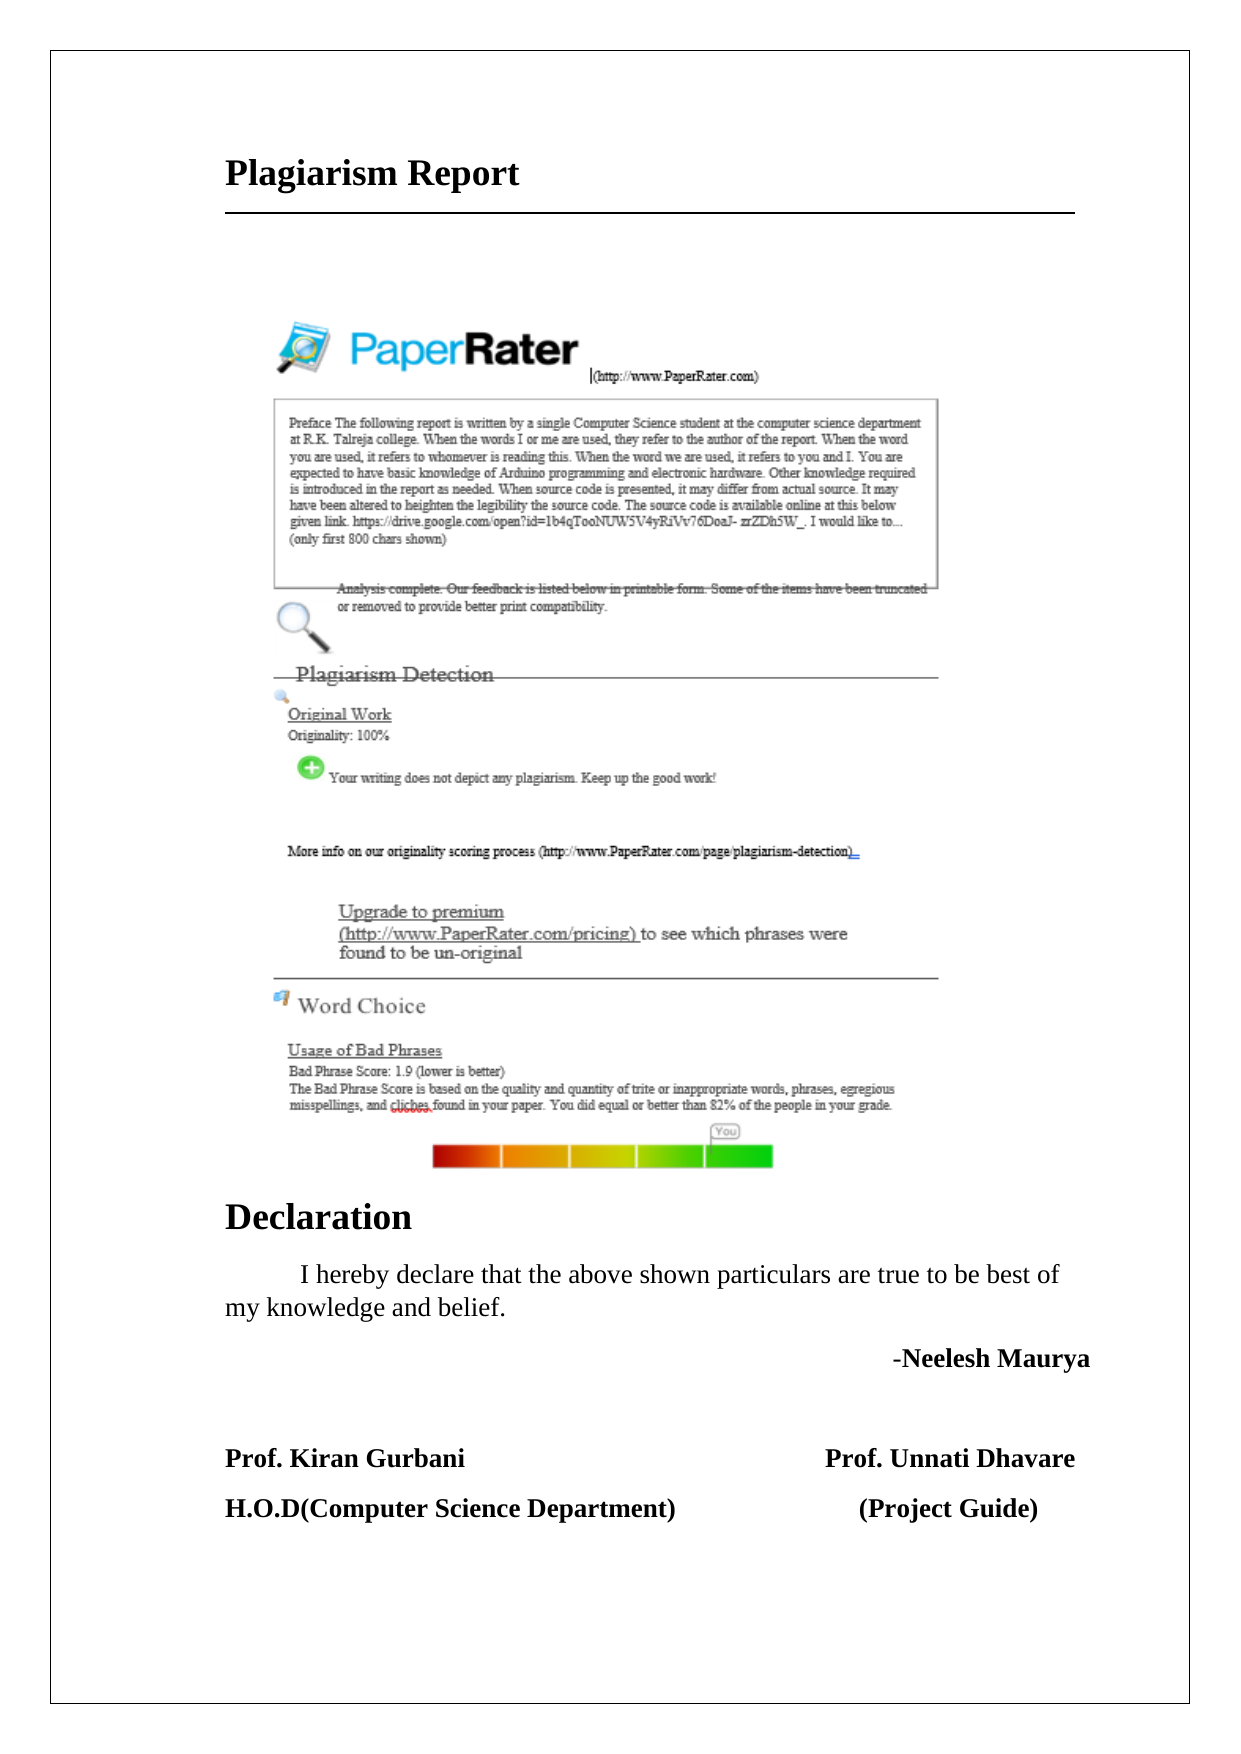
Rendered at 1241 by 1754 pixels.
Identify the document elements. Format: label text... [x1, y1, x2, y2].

picture [225, 321, 1005, 1175]
text -Neelesh Maurya [225, 1342, 1090, 1373]
text I hereby declare that the above shown particulars are true to be best of my knowledge and belief. [225, 1258, 1090, 1323]
text Plagiarism Report [225, 150, 1090, 193]
text H.O.D(Computer Science Department) (Project Guide) [225, 1492, 1090, 1523]
text Declaration [225, 1195, 1090, 1238]
text Prof. Kiran Gurbani Prof. Unnati Dhavare [225, 1442, 1090, 1473]
